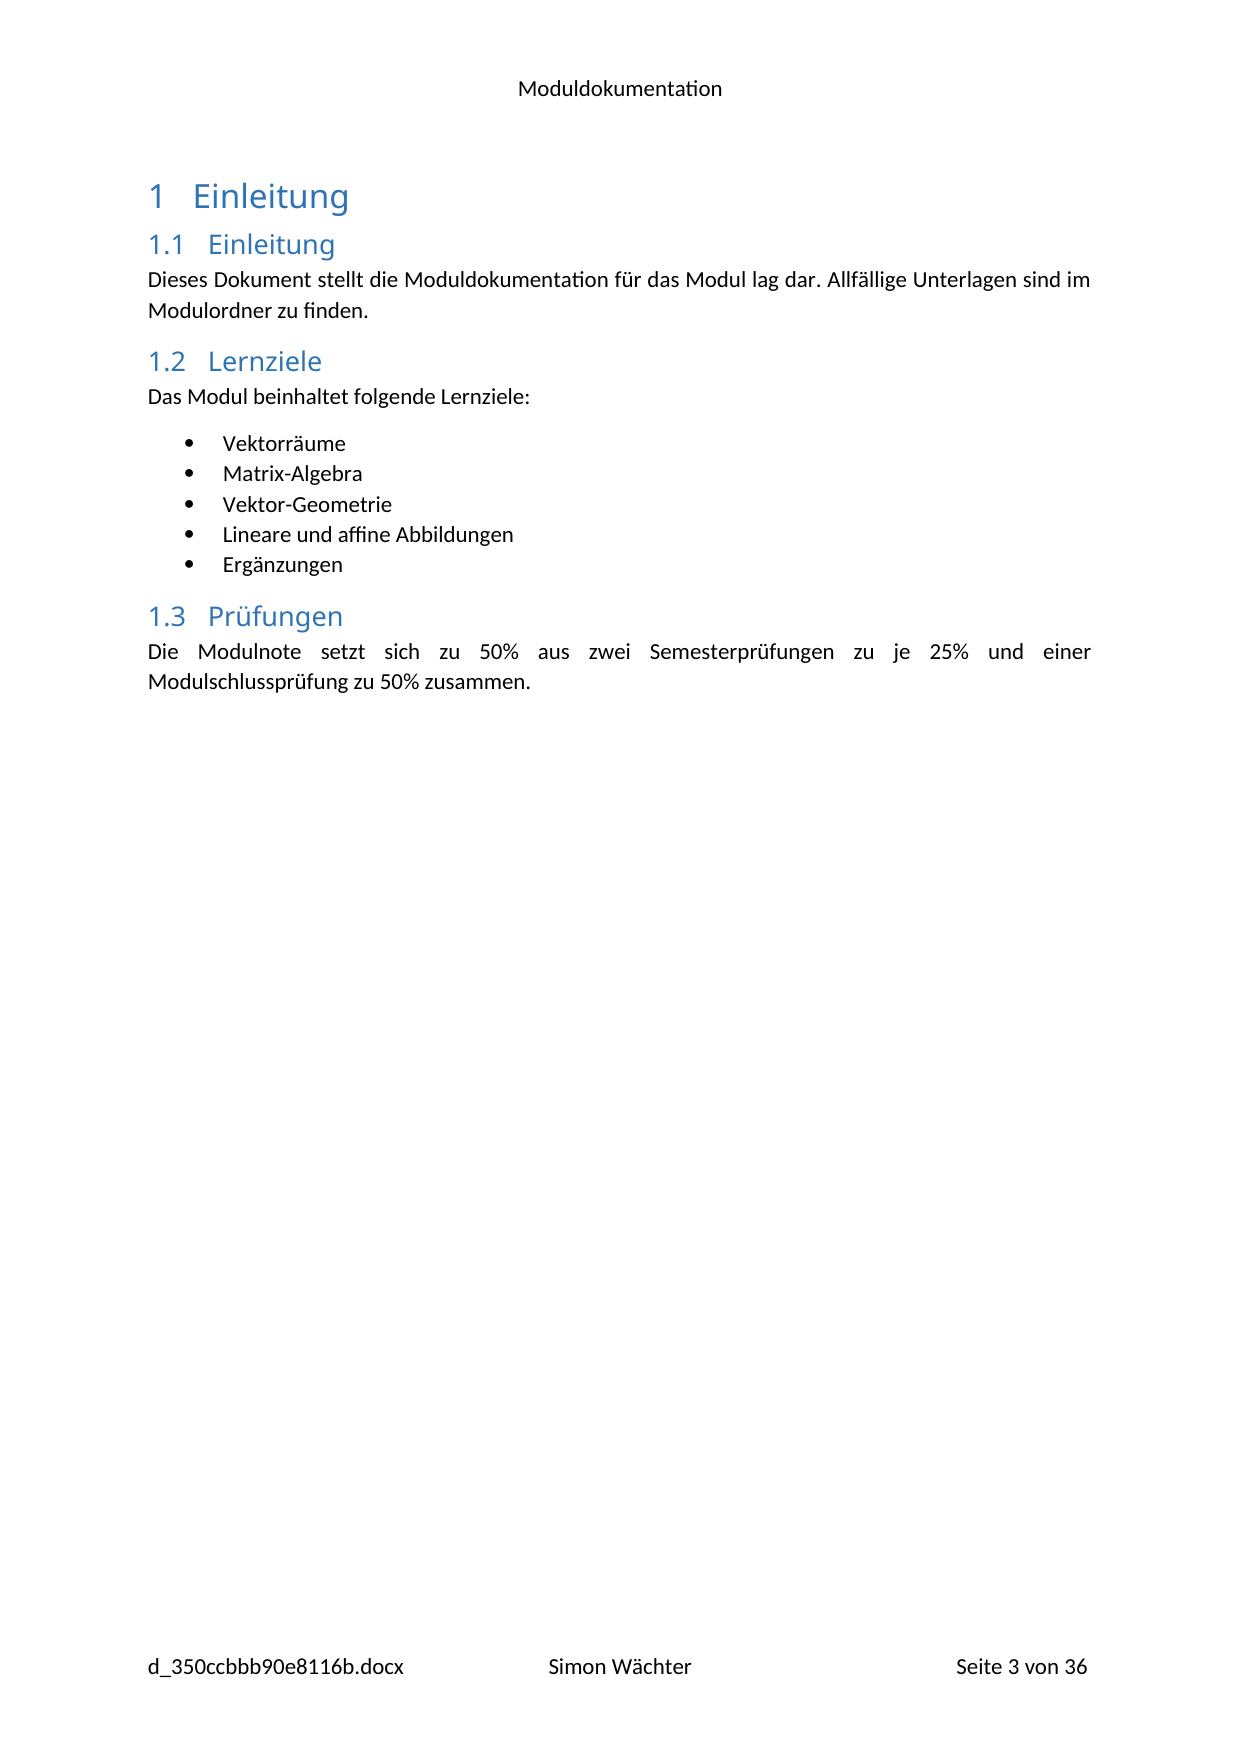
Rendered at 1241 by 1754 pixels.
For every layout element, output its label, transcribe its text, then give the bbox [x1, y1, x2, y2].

list Vektor-Geometrie [185, 490, 1093, 518]
subtitle Einleitung [148, 173, 1093, 218]
subtitle Einleitung [148, 226, 1093, 263]
subtitle Lernziele [148, 343, 1093, 379]
list Lineare und affine Abbildungen [185, 520, 1093, 548]
subtitle Prüfungen [148, 597, 1093, 634]
list Matrix-Algebra [185, 459, 1093, 487]
text Dieses Dokument stellt die Moduldokumentation für das Modul lag dar. Allfällige Unterlagen sind im Modulordner zu finden. [148, 266, 1093, 324]
text Das Modul beinhaltet folgende Lernziele: [148, 382, 1093, 410]
text Die Modulnote setzt sich zu 50% aus zwei Semesterprüfungen zu je 25% und einer Modulschlussprüfung zu 50% zusammen. [148, 637, 1093, 695]
list Vektorräume [185, 429, 1093, 457]
list Ergänzungen [185, 550, 1093, 578]
